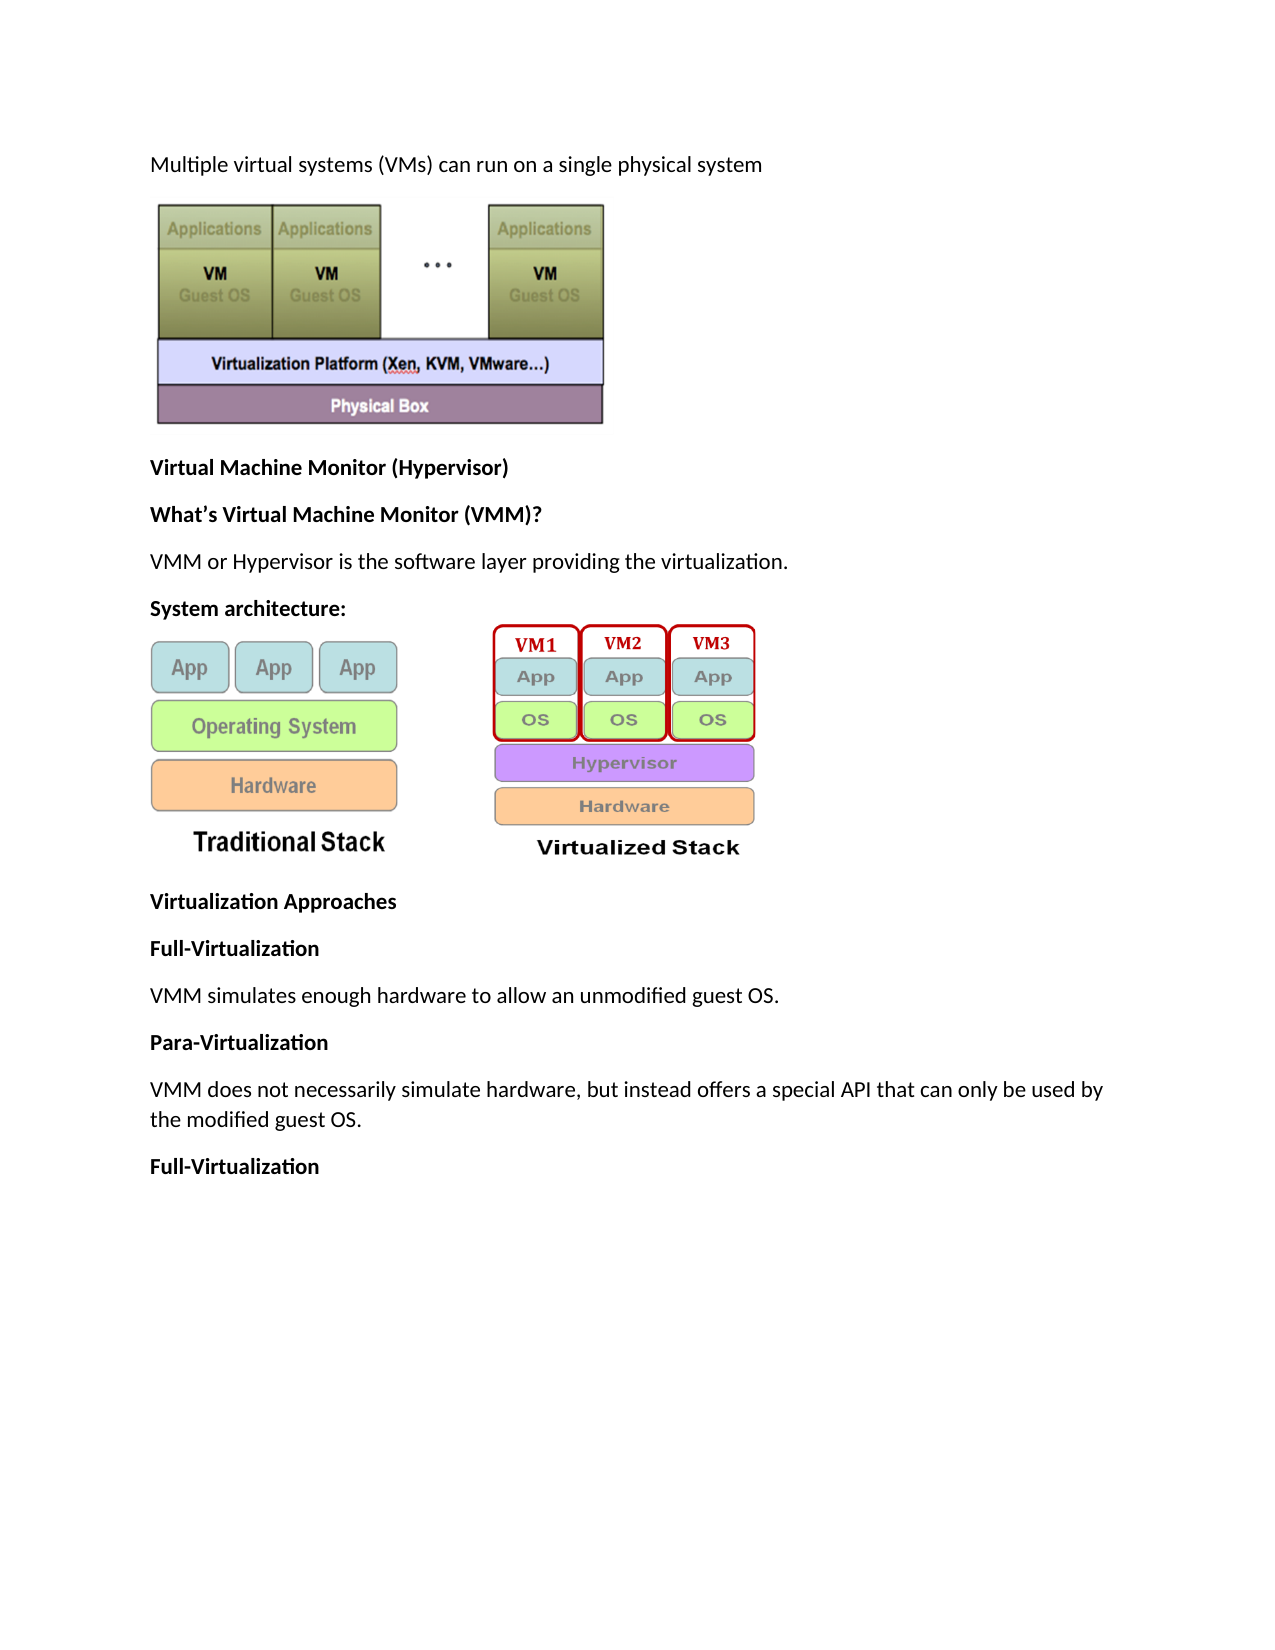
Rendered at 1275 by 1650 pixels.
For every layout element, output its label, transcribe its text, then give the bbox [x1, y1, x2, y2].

text VMM simulates enough hardware to allow an unmodified guest OS. [150, 981, 1125, 1009]
text Full-Virtualization [150, 934, 1125, 962]
picture [150, 640, 400, 863]
text Full-Virtualization [150, 1152, 1125, 1180]
text VMM or Hypervisor is the software layer providing the virtualization. [150, 547, 1125, 575]
text Virtualization Approaches [150, 887, 1125, 915]
picture [492, 624, 756, 863]
text Virtual Machine Monitor (Hypervisor) [150, 453, 1125, 481]
text What’s Virtual Machine Monitor (VMM)? [150, 500, 1125, 528]
text Multiple virtual systems (VMs) can run on a single physical system [150, 150, 1125, 178]
picture [150, 196, 622, 435]
text Para-Virtualization [150, 1028, 1125, 1056]
text VMM does not necessarily simulate hardware, but instead offers a special API that can only be used by the modified guest OS. [150, 1075, 1125, 1133]
